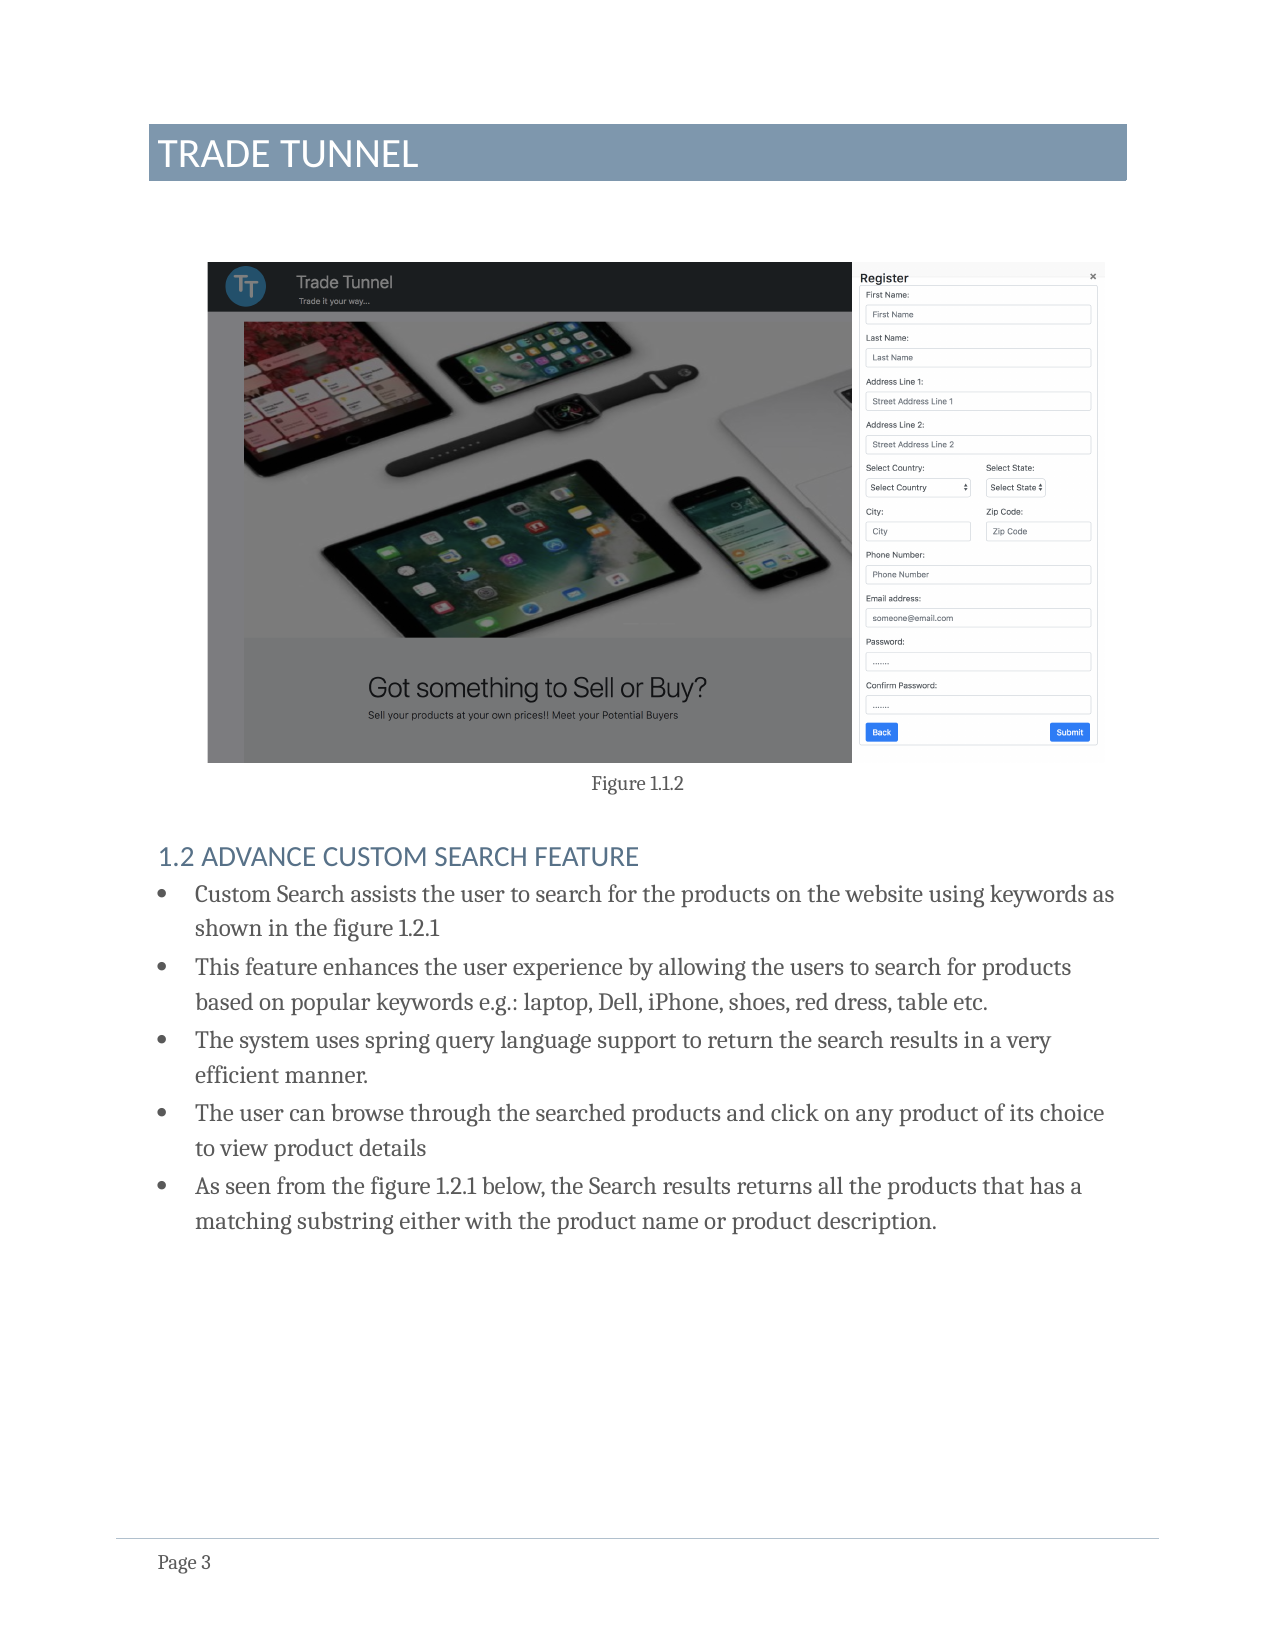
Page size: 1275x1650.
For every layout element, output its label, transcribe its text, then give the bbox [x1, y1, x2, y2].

subtitle 1.2 Advance Custom Search Feature [157, 838, 1117, 873]
list This feature enhances the user experience by allowing the users to search for products based on popular keywords e.g.: laptop, Dell, iPhone, shoes, red dress, table etc. [157, 953, 1117, 1016]
list Custom Search assists the user to search for the products on the website using keywords as shown in the figure 1.2.1 [157, 880, 1117, 943]
list Figure 1.1.2 [157, 772, 1117, 796]
list The user can browse through the searched products and click on any product of its choice to view product details [157, 1099, 1117, 1162]
list As seen from the figure 1.2.1 below, the Search results returns all the products that has a matching substring either with the product name or product description. [157, 1172, 1117, 1236]
list The system uses spring query language support to return the search results in a very efficient manner. [157, 1026, 1117, 1089]
picture [207, 262, 1105, 763]
